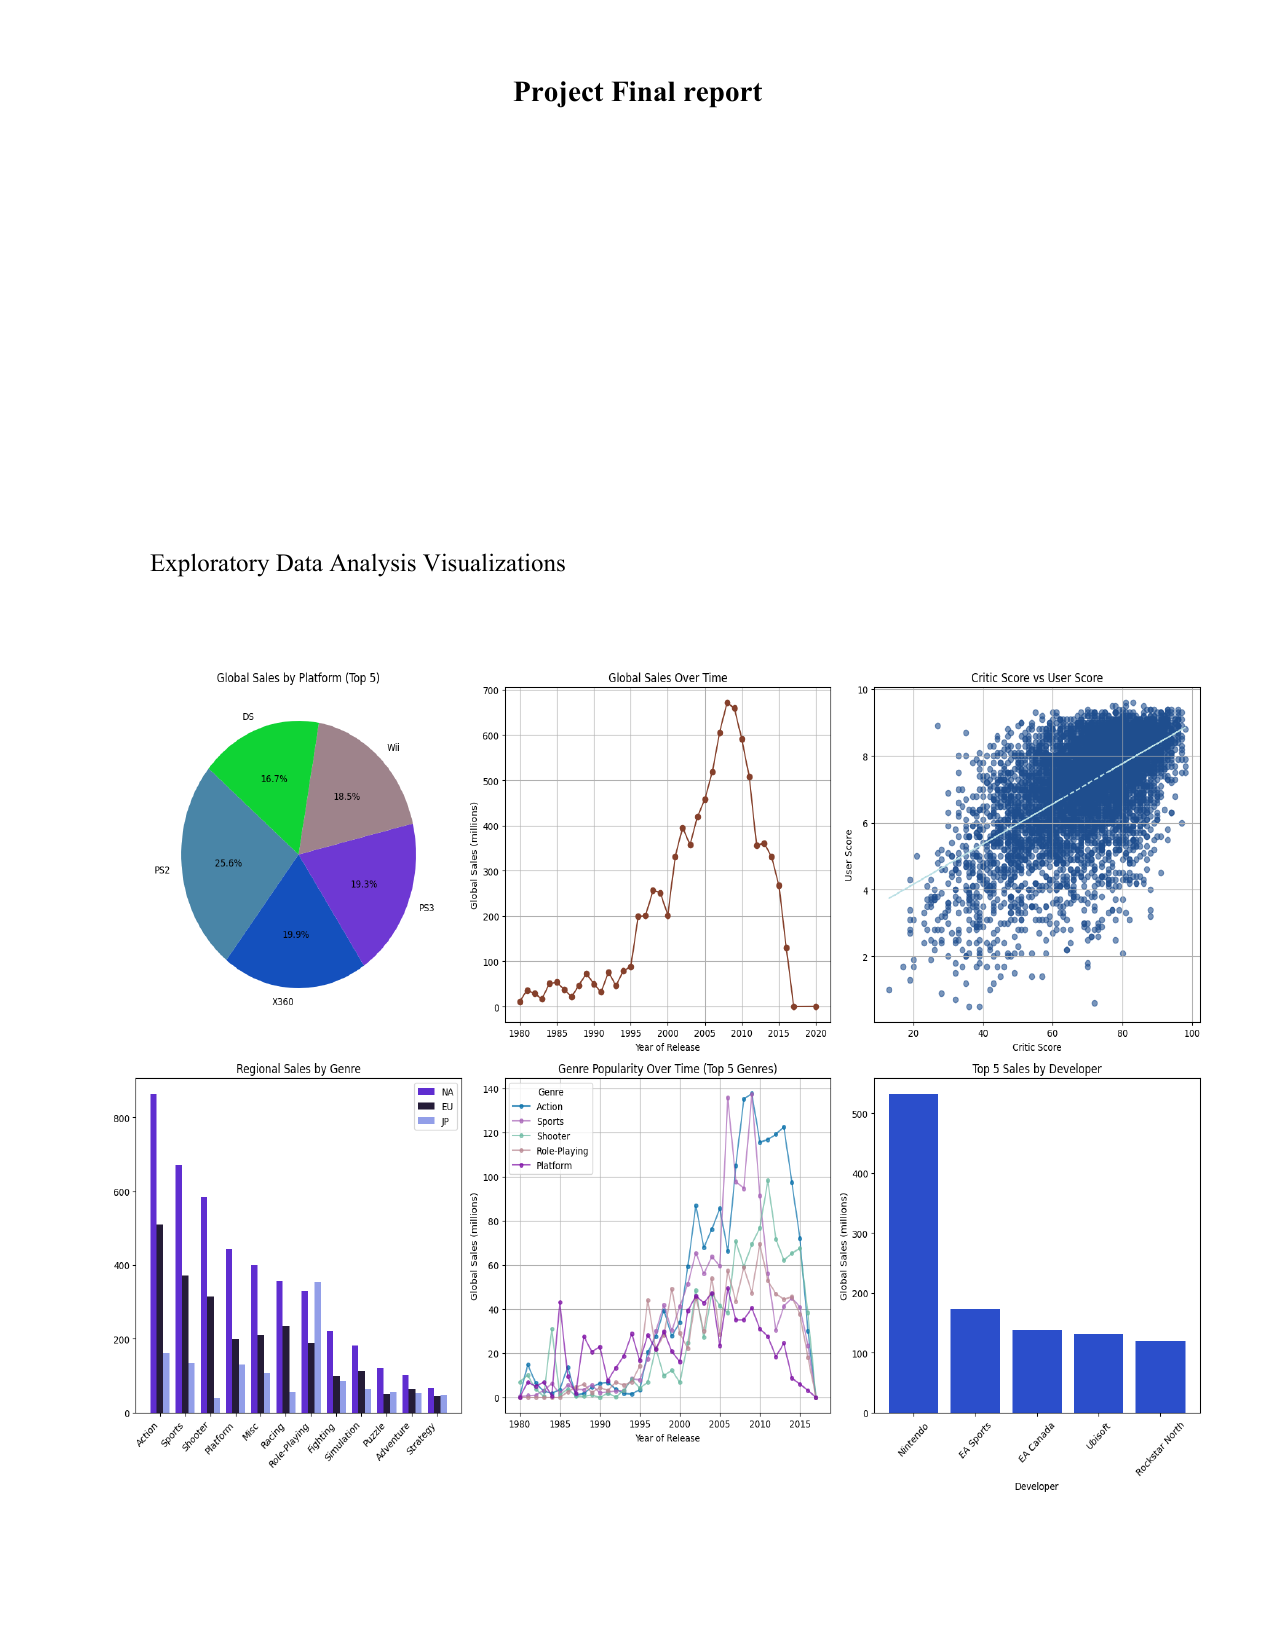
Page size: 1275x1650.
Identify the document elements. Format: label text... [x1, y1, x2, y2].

text Exploratory Data Analysis Visualizations [150, 549, 1125, 577]
picture [107, 665, 1206, 1498]
